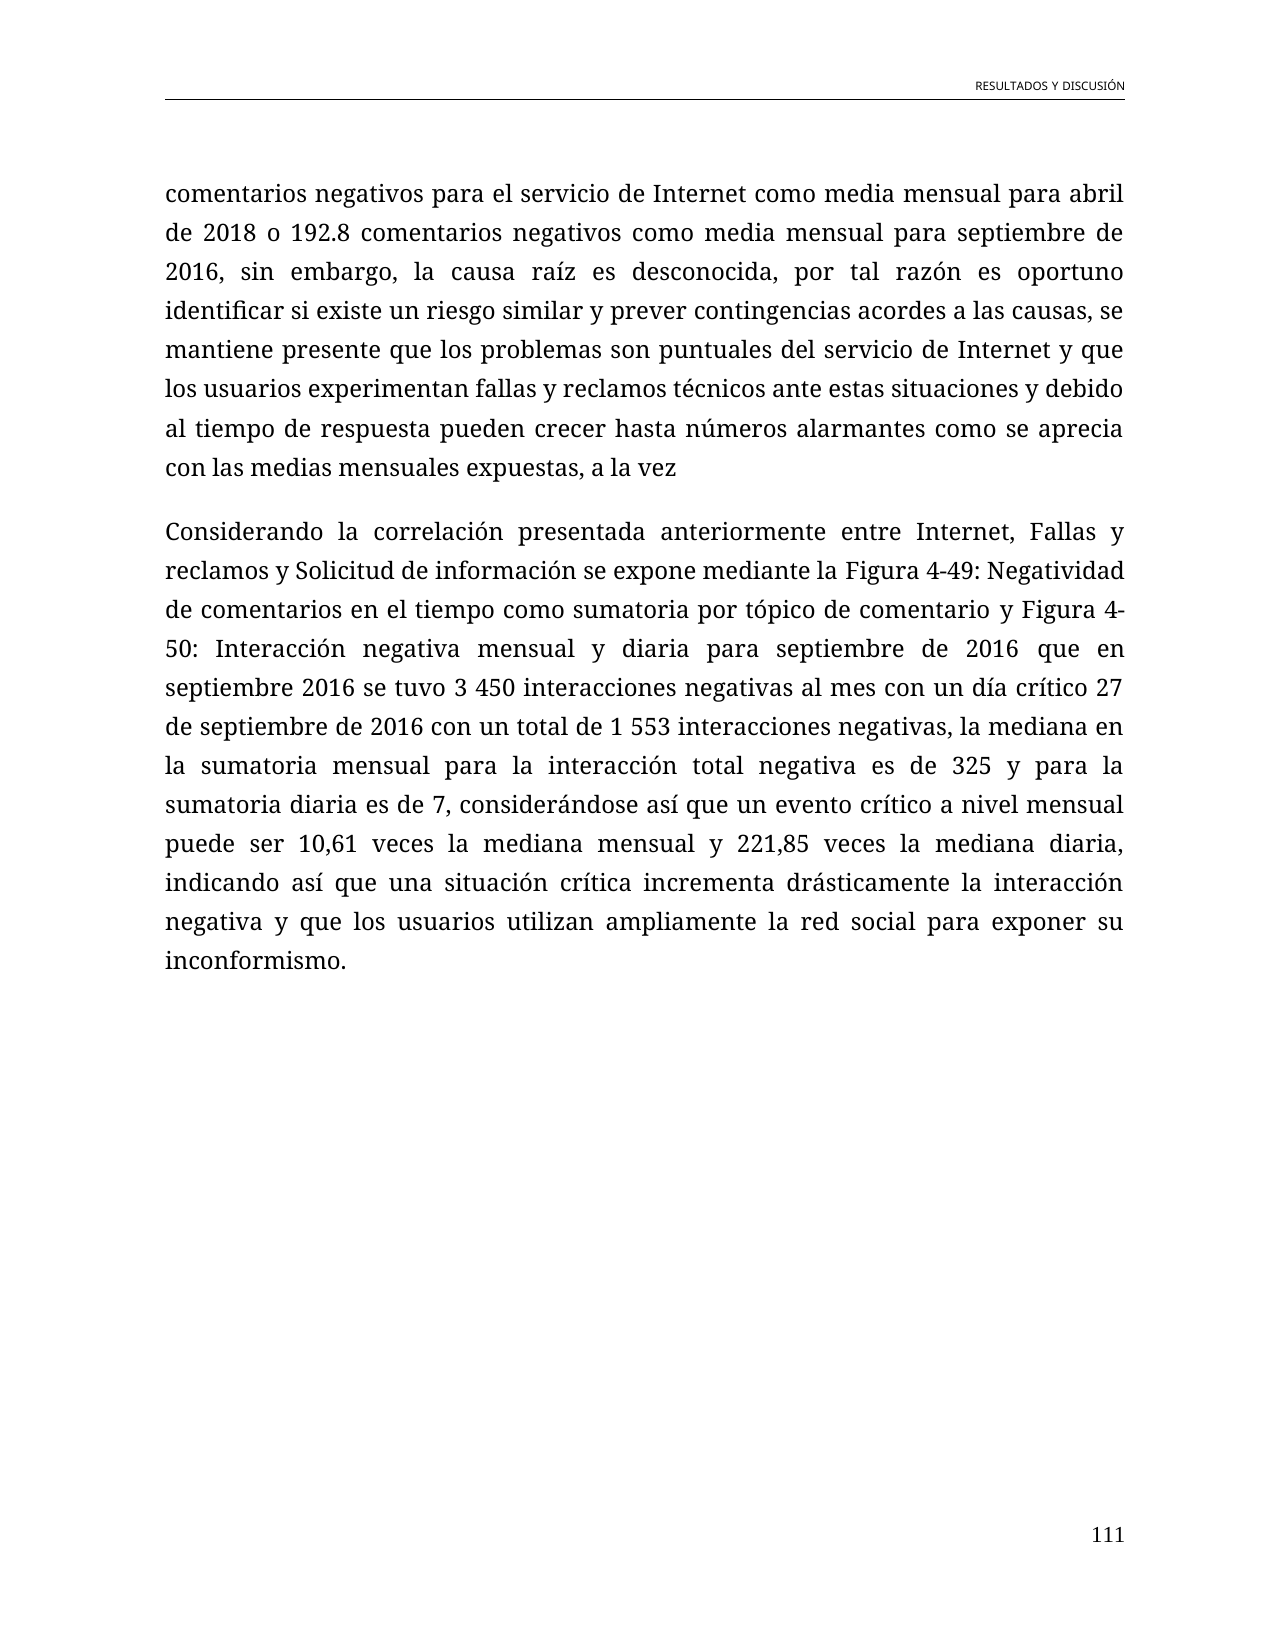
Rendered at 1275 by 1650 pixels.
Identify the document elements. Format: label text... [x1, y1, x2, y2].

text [165, 177, 1125, 483]
